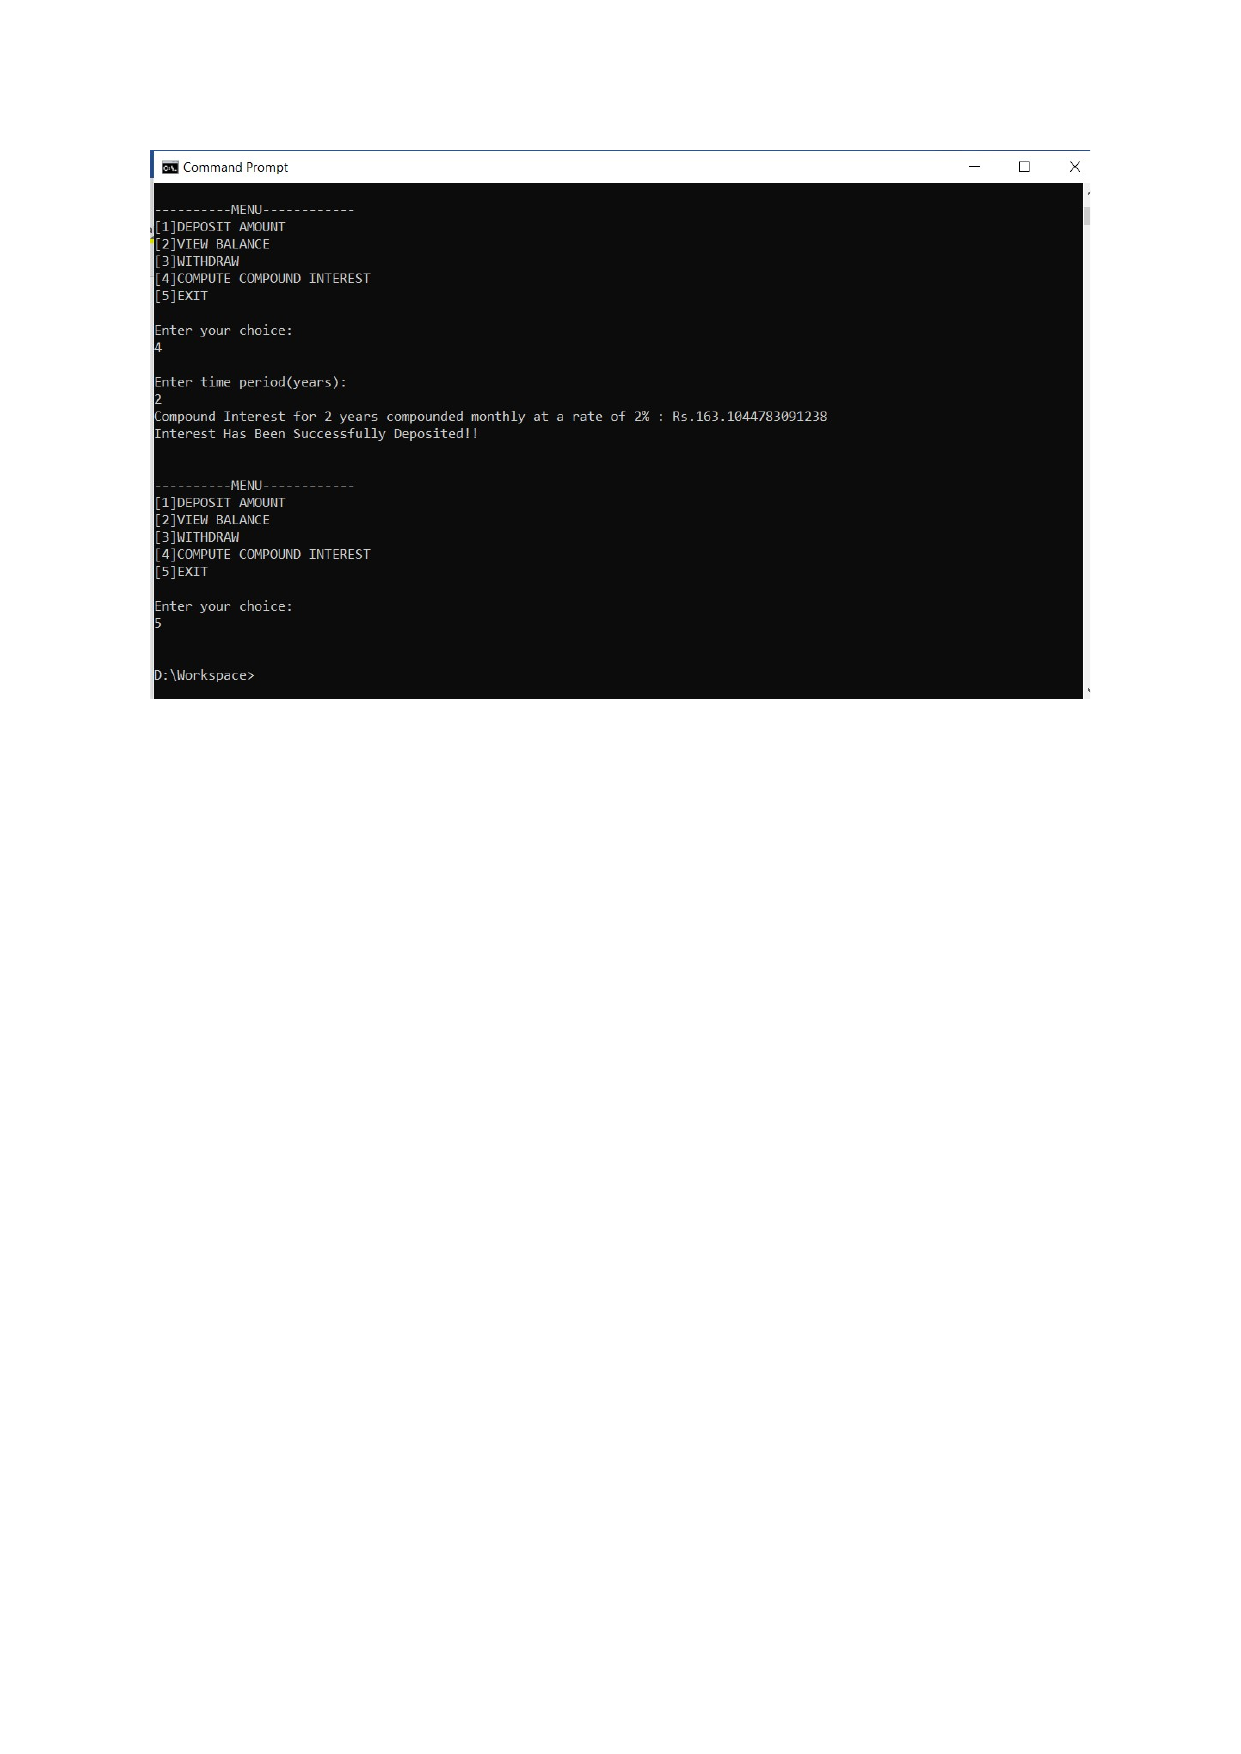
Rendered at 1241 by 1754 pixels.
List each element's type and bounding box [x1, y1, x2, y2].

picture [150, 150, 1091, 699]
